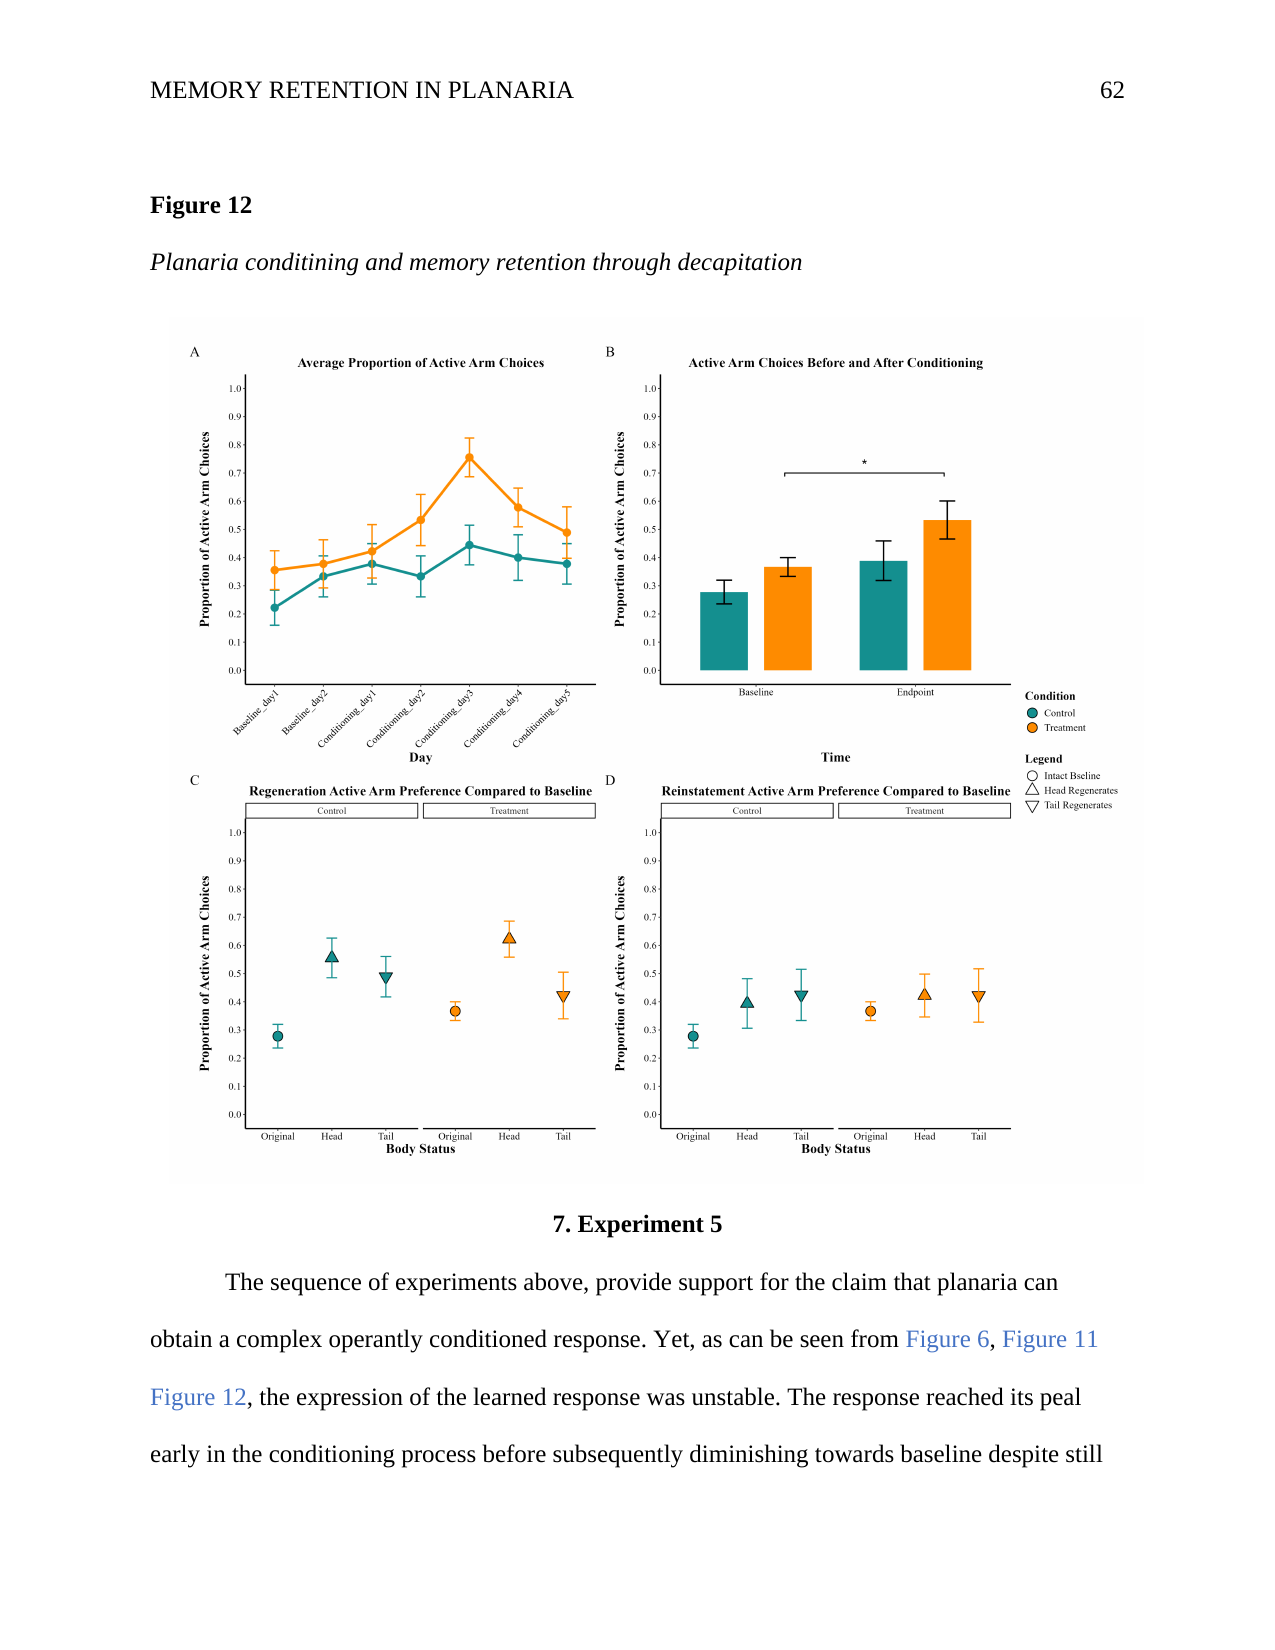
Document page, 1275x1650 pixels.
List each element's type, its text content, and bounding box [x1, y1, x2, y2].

text Planaria conditining and memory retention through decapitation [150, 247, 1125, 276]
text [150, 1267, 1125, 1468]
picture [168, 317, 1144, 1184]
subtitle 7. Experiment 5 [150, 1209, 1125, 1238]
title Figure 12 [150, 190, 1125, 219]
